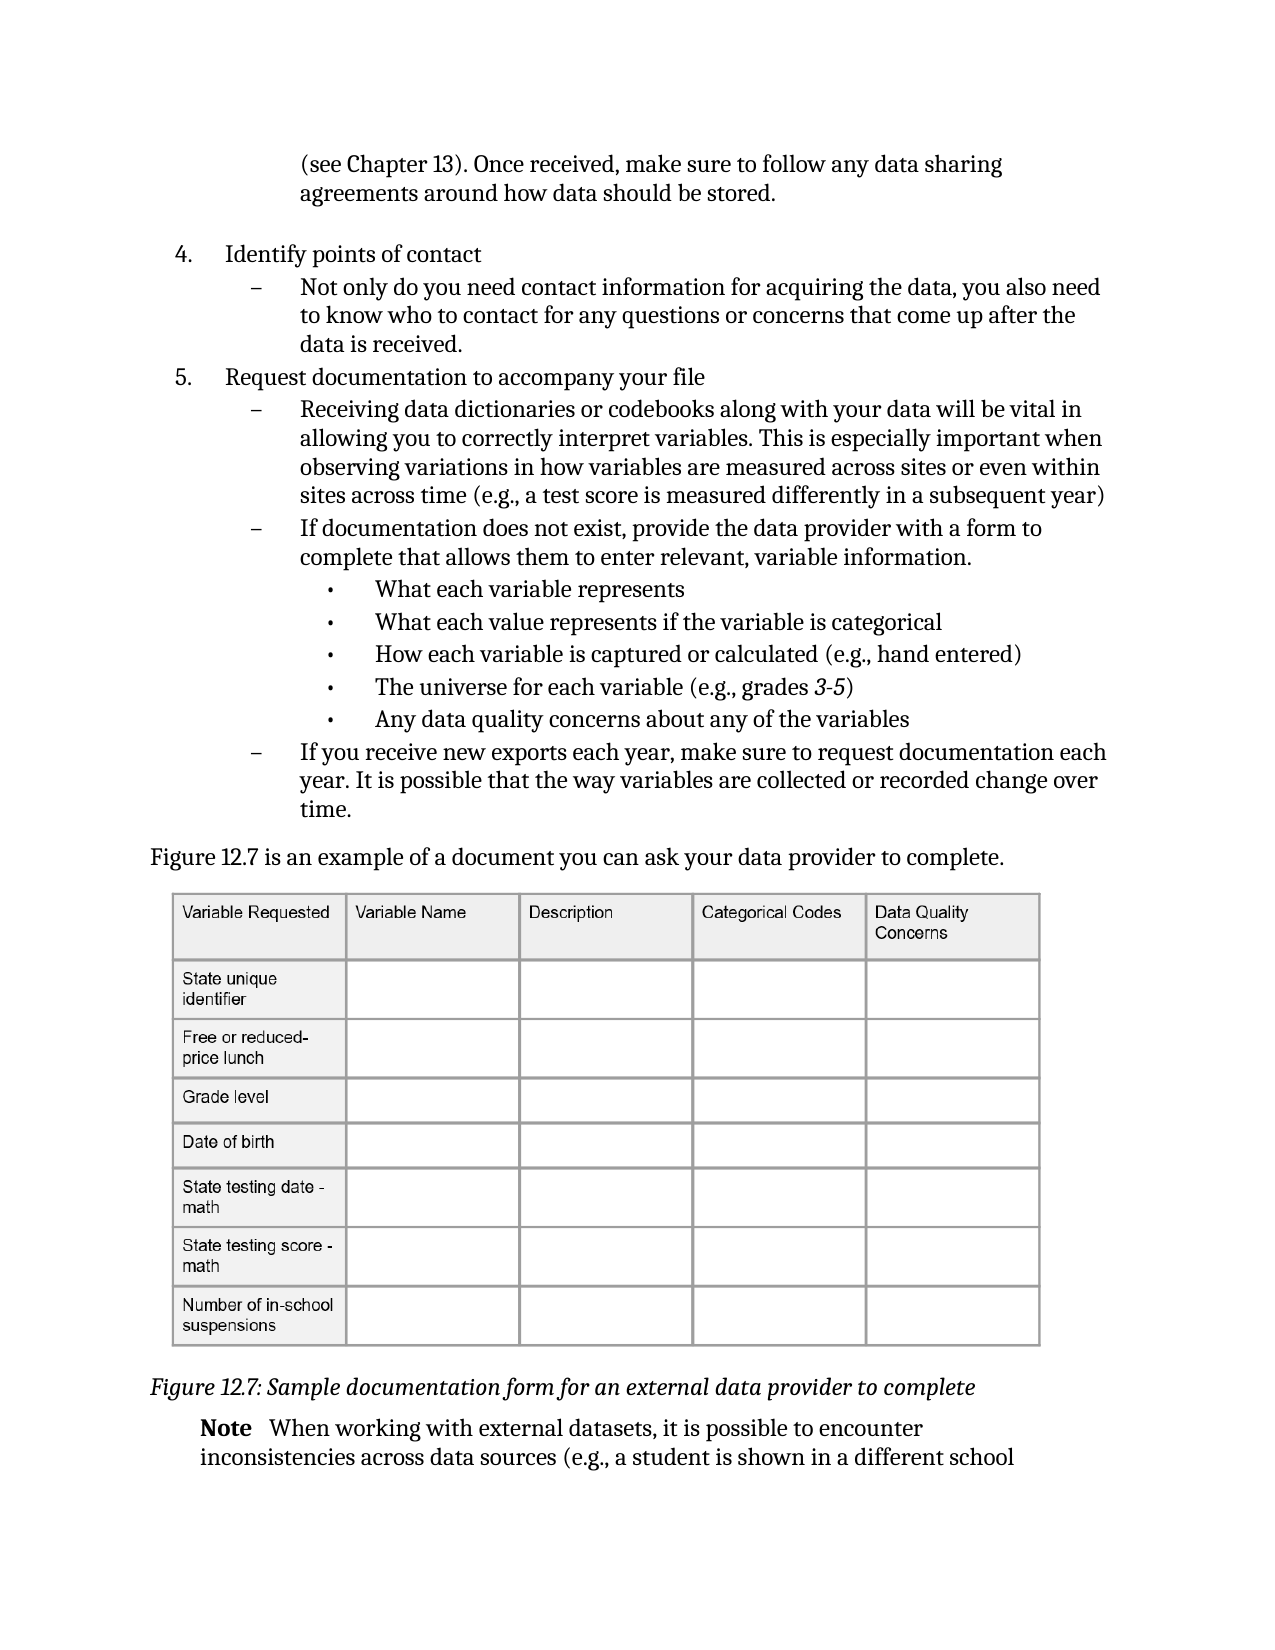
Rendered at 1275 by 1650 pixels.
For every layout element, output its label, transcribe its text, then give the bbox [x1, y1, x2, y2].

list If you receive new exports each year, make sure to request documentation each year. It is possible that the way variables are collected or recorded change over time. [250, 737, 1125, 824]
list What each variable represents [325, 575, 1125, 604]
text Figure 12.7 is an example of a document you can ask your data provider to complete. [150, 842, 1125, 871]
list Receiving data dictionaries or codebooks along with your data will be vital in allowing you to correctly interpret variables. This is especially important when observing variations in how variables are measured across sites or even within sites across time (e.g., a test score is measured differently in a subsequent year) [250, 395, 1125, 510]
list Not only do you need contact information for acquiring the data, you also need to know who to contact for any questions or concerns that come up after the data is received. [250, 272, 1125, 359]
picture [168, 890, 1044, 1352]
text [200, 1414, 1075, 1472]
list Identify points of contact [175, 240, 1125, 269]
list The universe for each variable (e.g., grades 3-5) [325, 672, 1125, 701]
list How each variable is captured or calculated (e.g., hand entered) [325, 640, 1125, 669]
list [250, 150, 1125, 236]
list Any data quality concerns about any of the variables [325, 705, 1125, 734]
list What each value represents if the variable is categorical [325, 607, 1125, 636]
list If documentation does not exist, provide the data provider with a form to complete that allows them to enter relevant, variable information. [250, 514, 1125, 571]
list Request documentation to accompany your file [175, 362, 1125, 391]
text Figure 12.7: Sample documentation form for an external data provider to complete [150, 1373, 1125, 1402]
